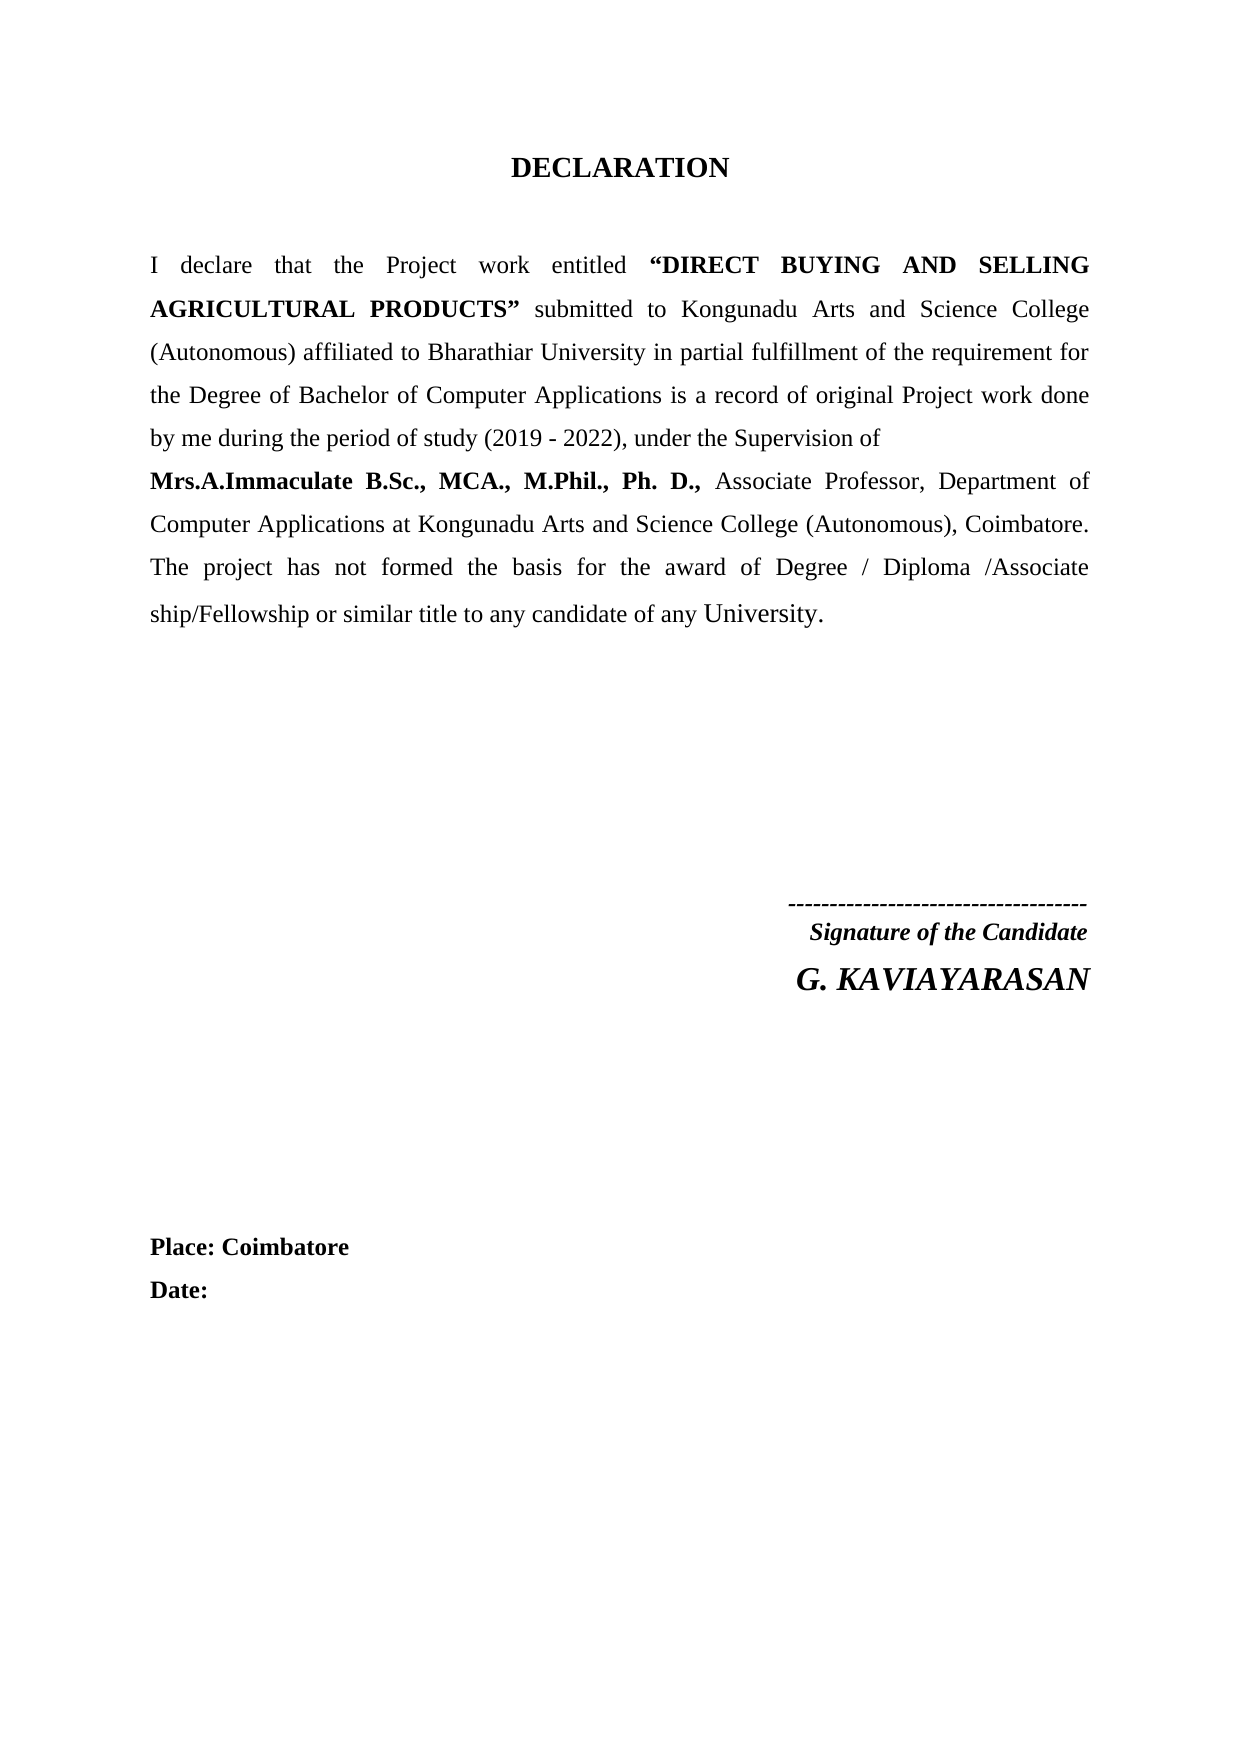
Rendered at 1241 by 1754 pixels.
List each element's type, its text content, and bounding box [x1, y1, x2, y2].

text I declare that the Project work entitled “DIRECT BUYING AND SELLING AGRICULTURAL PRODUCTS” submitted to Kongunadu Arts and Science College (Autonomous) affiliated to Bharathiar University in partial fulfillment of the requirement for the Degree of Bachelor of Computer Applications is a record of original Project work done by me during the period of study (2019 - 2022), under the Supervision of [150, 251, 1090, 452]
text Mrs.A.Immaculate B.Sc., MCA., M.Phil., Ph. D., Associate Professor, Department of Computer Applications at Kongunadu Arts and Science College (Autonomous), Coimbatore. The project has not formed the basis for the award of Degree / Diploma /Associate ship/Fellowship or similar title to any candidate of any University. [150, 466, 1090, 628]
text DECLARATION [150, 150, 1090, 183]
text Signature of the Candidate [150, 917, 1090, 945]
text Date: [150, 1275, 1090, 1303]
text G. KAVIAYARASAN [150, 960, 1090, 998]
text Place: Coimbatore [150, 1232, 1090, 1260]
text ------------------------------------ [150, 888, 1090, 917]
